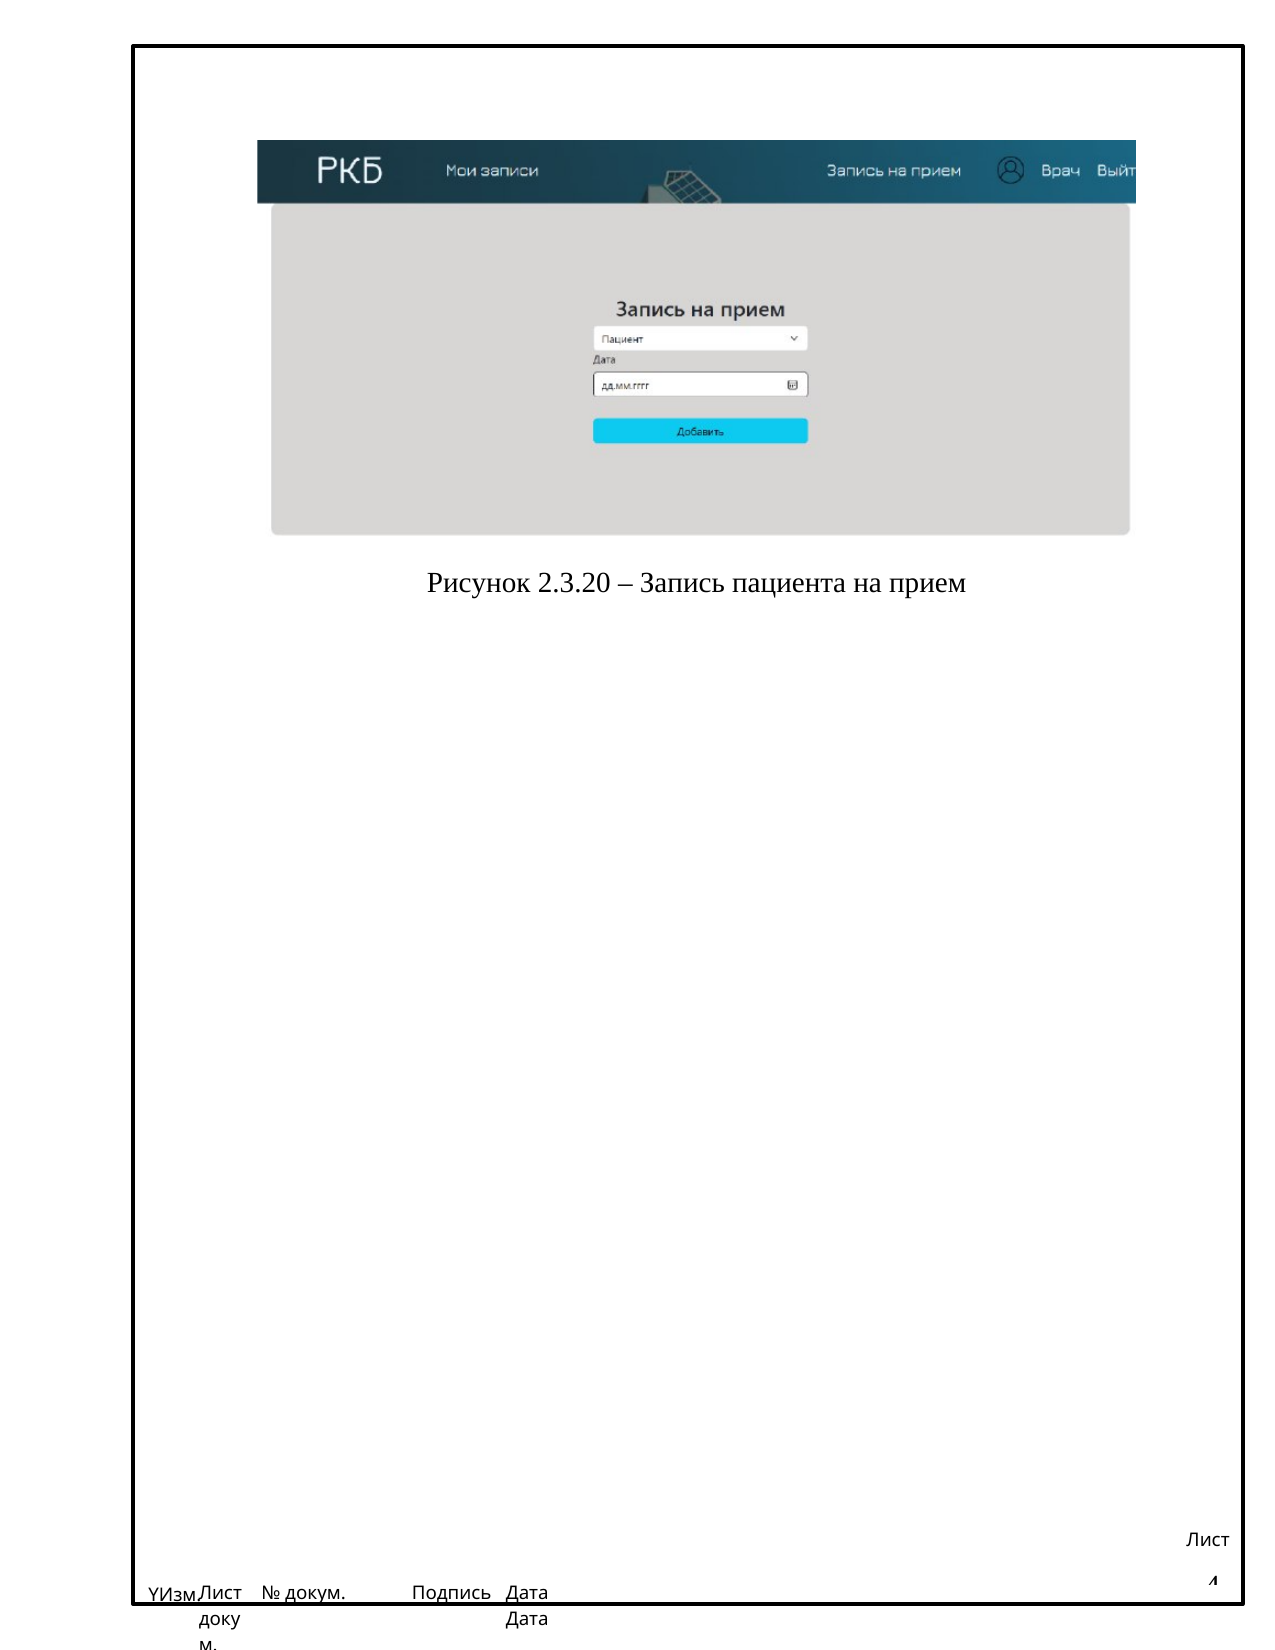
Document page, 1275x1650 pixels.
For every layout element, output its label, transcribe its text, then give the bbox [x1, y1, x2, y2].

text Рисунок 2.3.20 – Запись пациента на прием [177, 565, 1216, 598]
picture [257, 140, 1136, 549]
